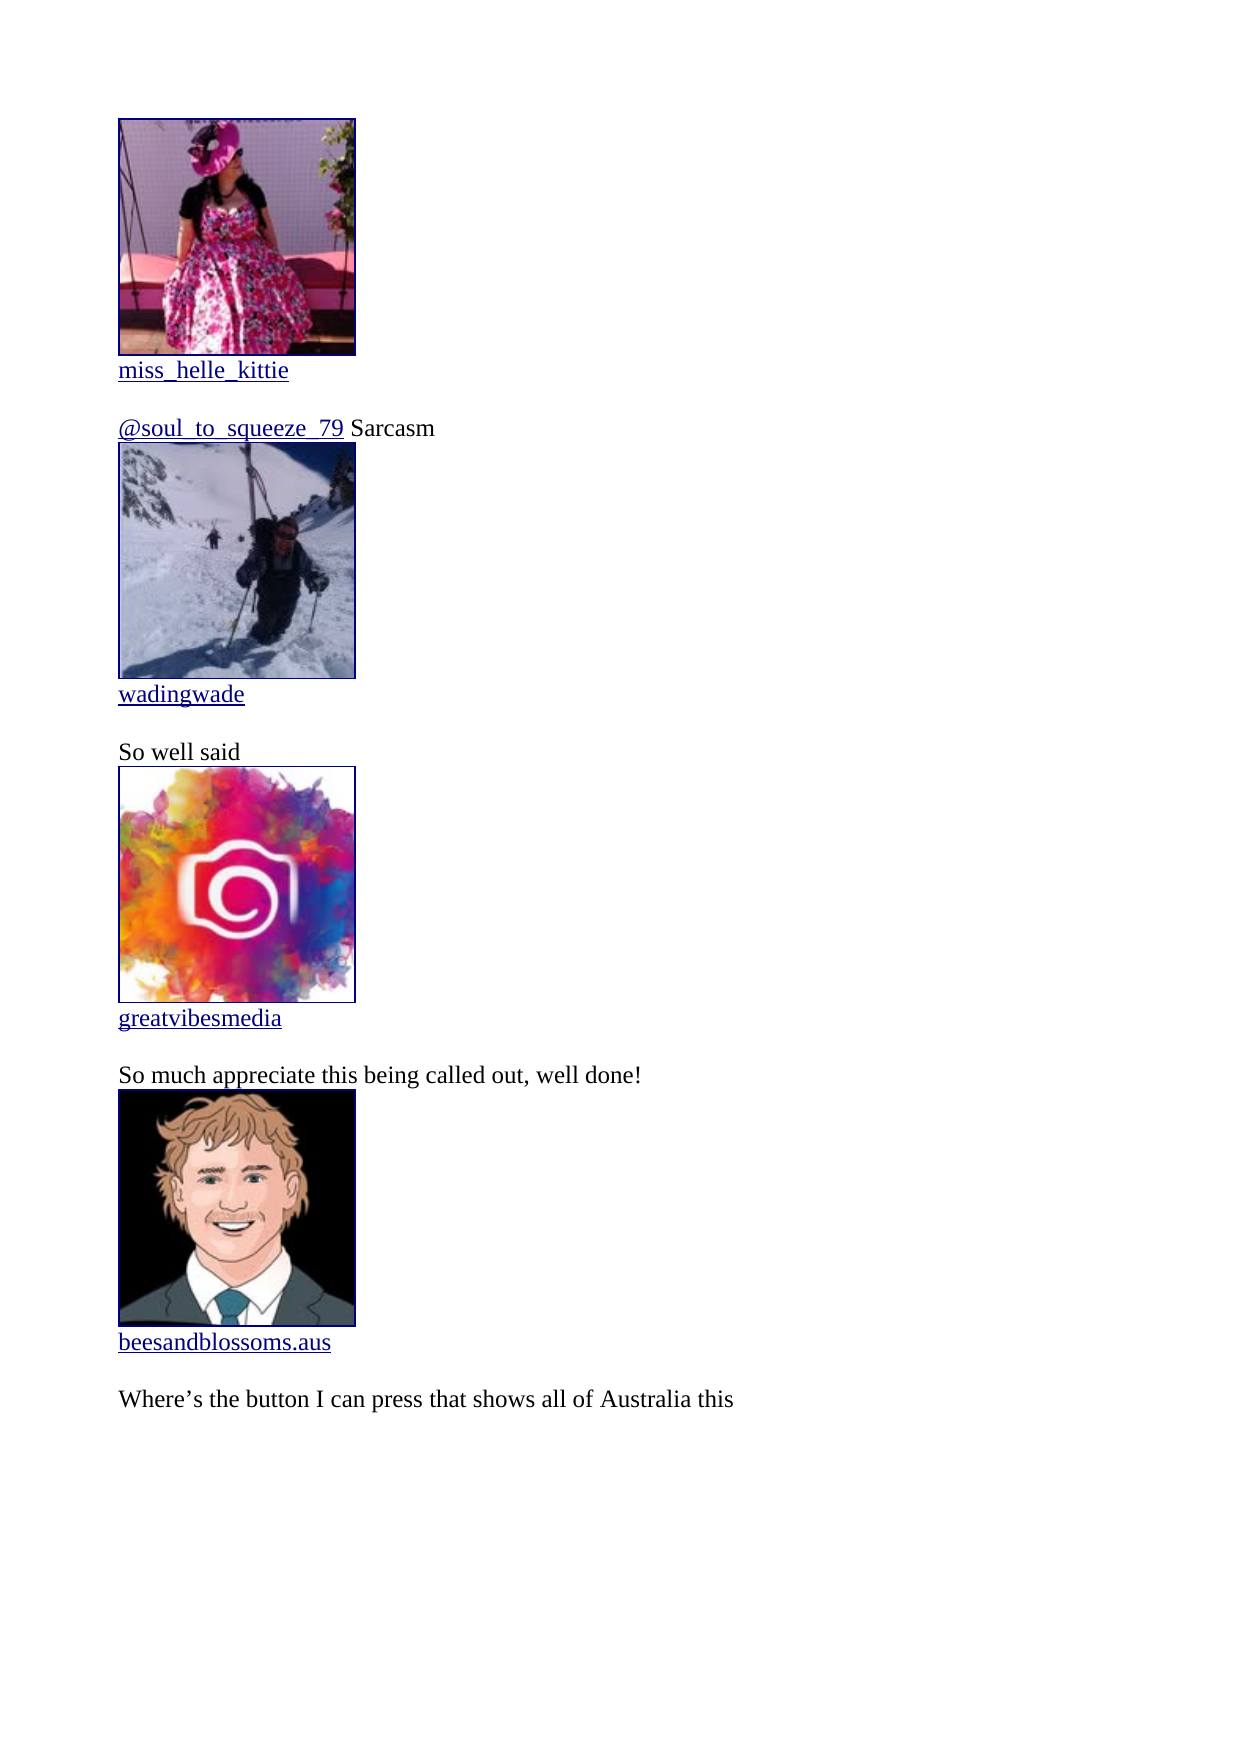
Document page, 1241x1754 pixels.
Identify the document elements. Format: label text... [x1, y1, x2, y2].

text Where’s the button I can press that shows all of Australia this [118, 1384, 1122, 1413]
picture [120, 767, 354, 1002]
text greatvibesmedia [118, 1003, 1122, 1032]
picture [120, 120, 354, 354]
text beesandblossoms.aus [118, 1327, 1122, 1356]
text So much appreciate this being called out, well done! 👏 [118, 1061, 1122, 1089]
text So well said [118, 737, 1122, 766]
text wadingwade [118, 679, 1122, 708]
text miss_helle_kittie [118, 356, 1122, 384]
text @soul_to_squeeze_79 Sarcasm [118, 413, 1122, 442]
picture [120, 1091, 354, 1325]
picture [120, 443, 354, 678]
